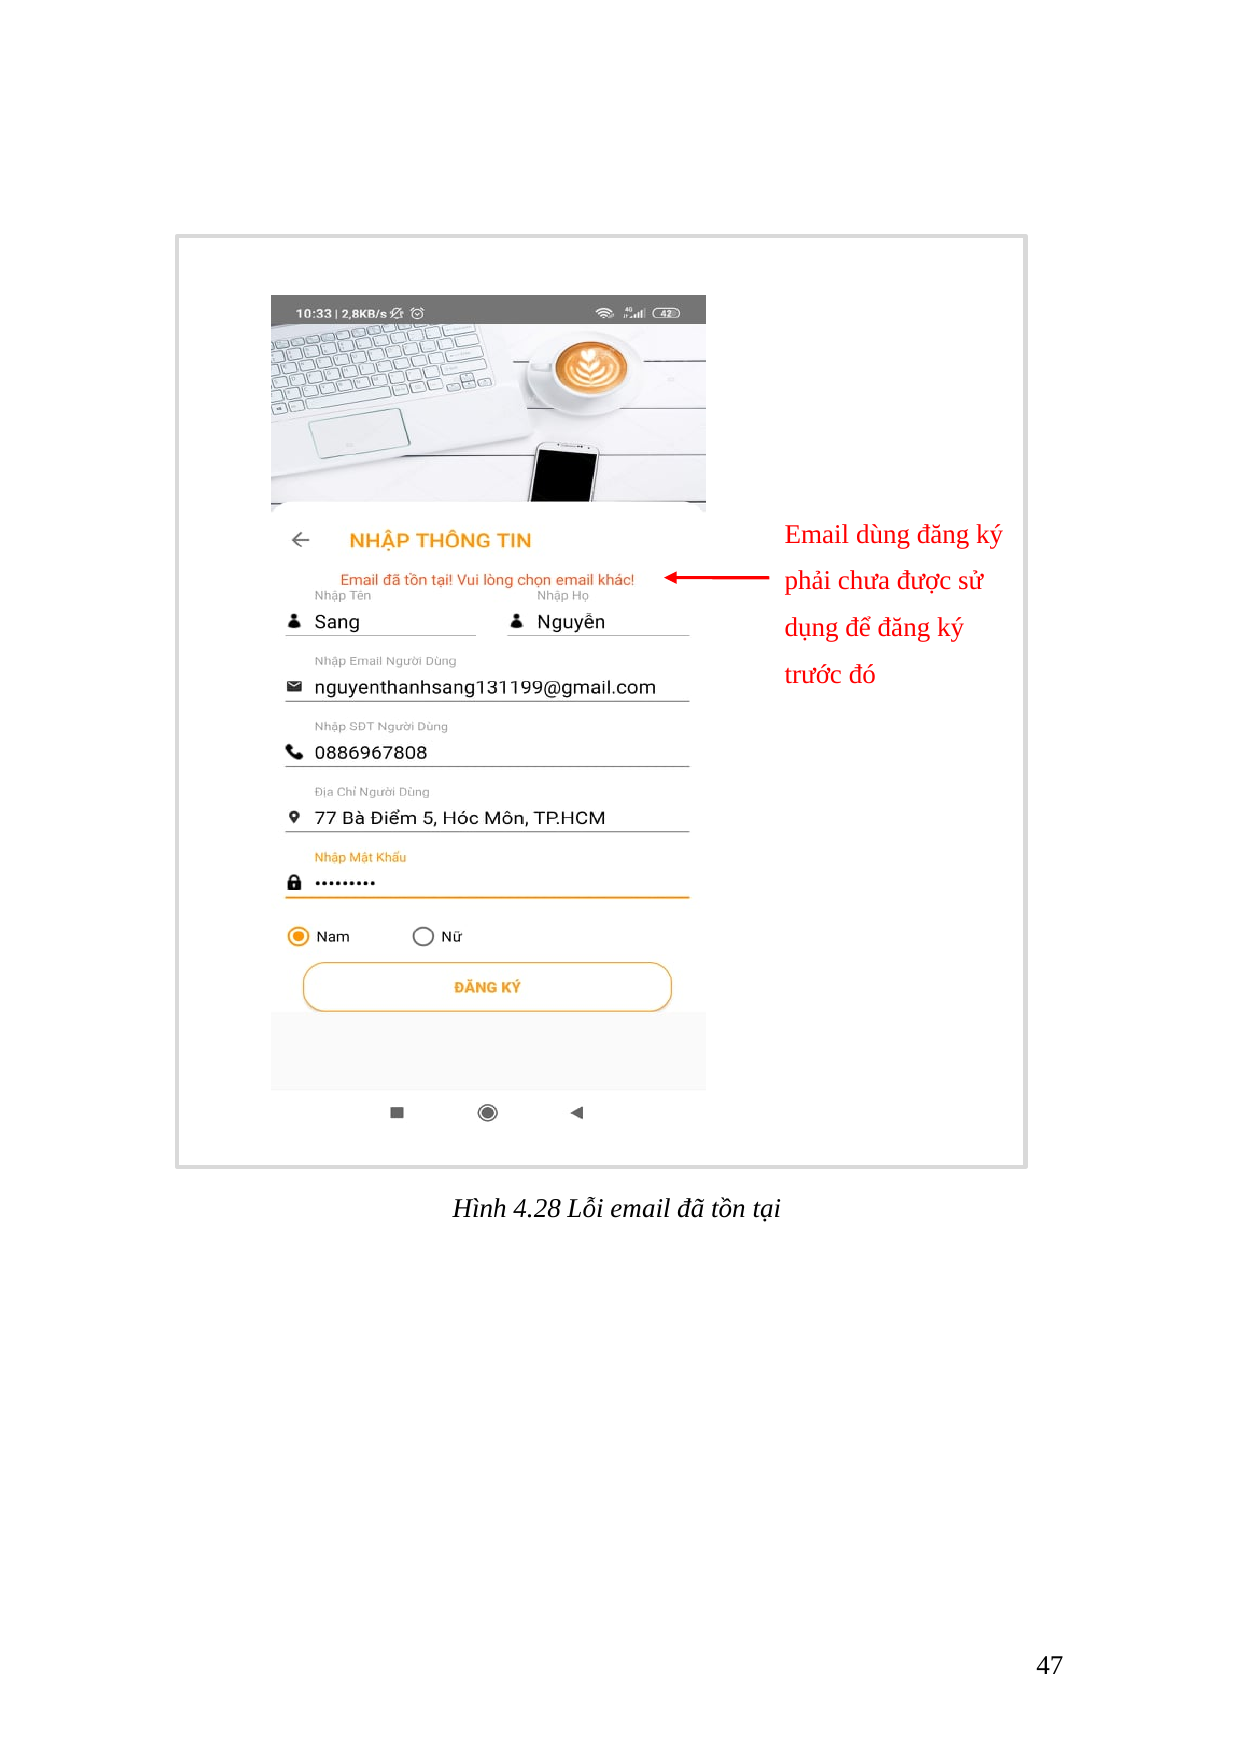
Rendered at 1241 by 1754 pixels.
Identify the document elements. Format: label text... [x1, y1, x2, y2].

picture [271, 295, 706, 1136]
